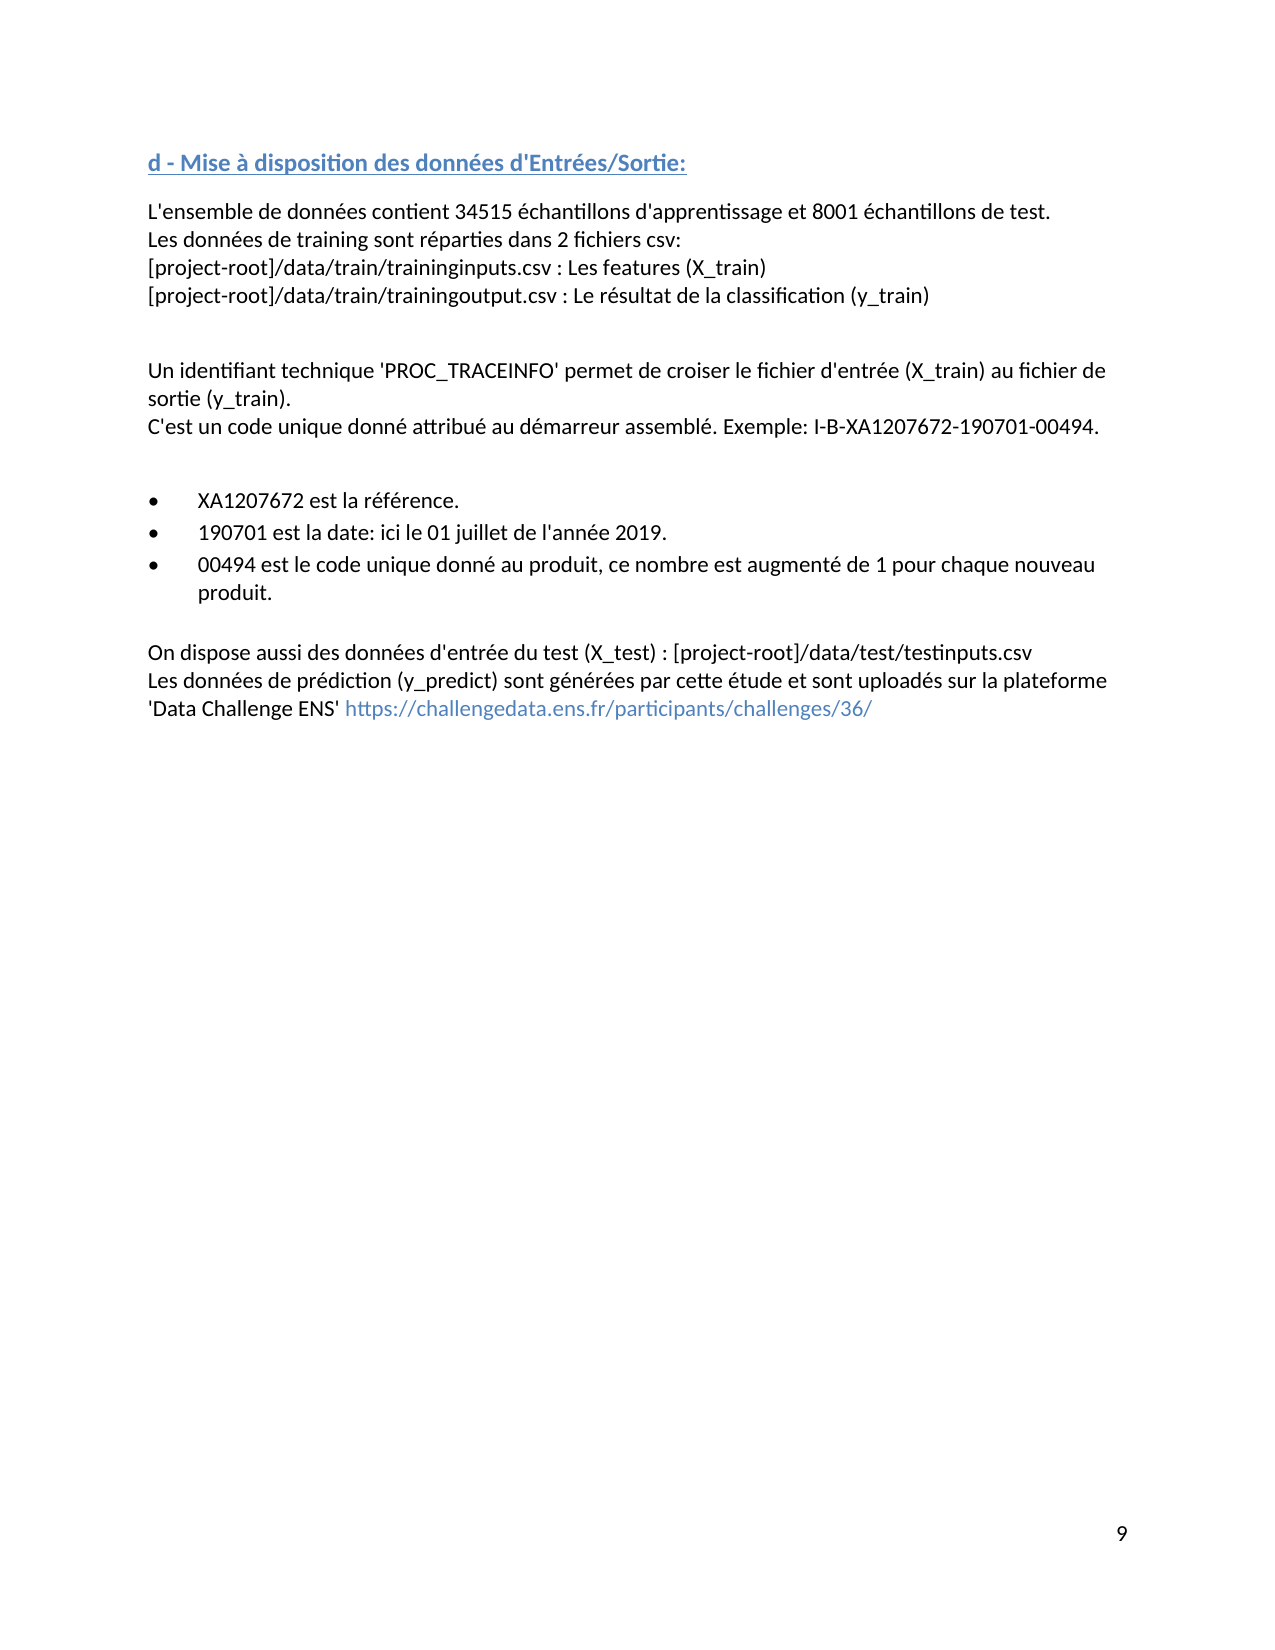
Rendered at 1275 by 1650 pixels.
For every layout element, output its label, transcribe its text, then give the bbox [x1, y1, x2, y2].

text On dispose aussi des données d'entrée du test (X_test) : [project-root]/data/test/testinputs.csv Les données de prédiction (y_predict) sont générées par cette étude et sont uploadés sur la plateforme 'Data Challenge ENS' https://challengedata.ens.fr/participants/challenges/36/ [148, 638, 1127, 722]
text L'ensemble de données contient 34515 échantillons d'apprentissage et 8001 échantillons de test. Les données de training sont réparties dans 2 fichiers csv: [project-root]/data/train/traininginputs.csv : Les features (X_train) [project-root]/data/train/trainingoutput.csv : Le résultat de la classification (y_train) [148, 197, 1127, 337]
list 00494 est le code unique donné au produit, ce nombre est augmenté de 1 pour chaque nouveau produit. [148, 550, 1127, 634]
list XA1207672 est la référence. [148, 487, 1127, 514]
text Un identifiant technique 'PROC_TRACEINFO' permet de croiser le fichier d'entrée (X_train) au fichier de sortie (y_train). C'est un code unique donné attribué au démarreur assemblé. Exemple: I-B-XA1207672-190701-00494. [148, 356, 1127, 468]
subtitle d - Mise à disposition des données d'Entrées/Sortie: [148, 148, 1127, 178]
list 190701 est la date: ici le 01 juillet de l'année 2019. [148, 518, 1127, 546]
